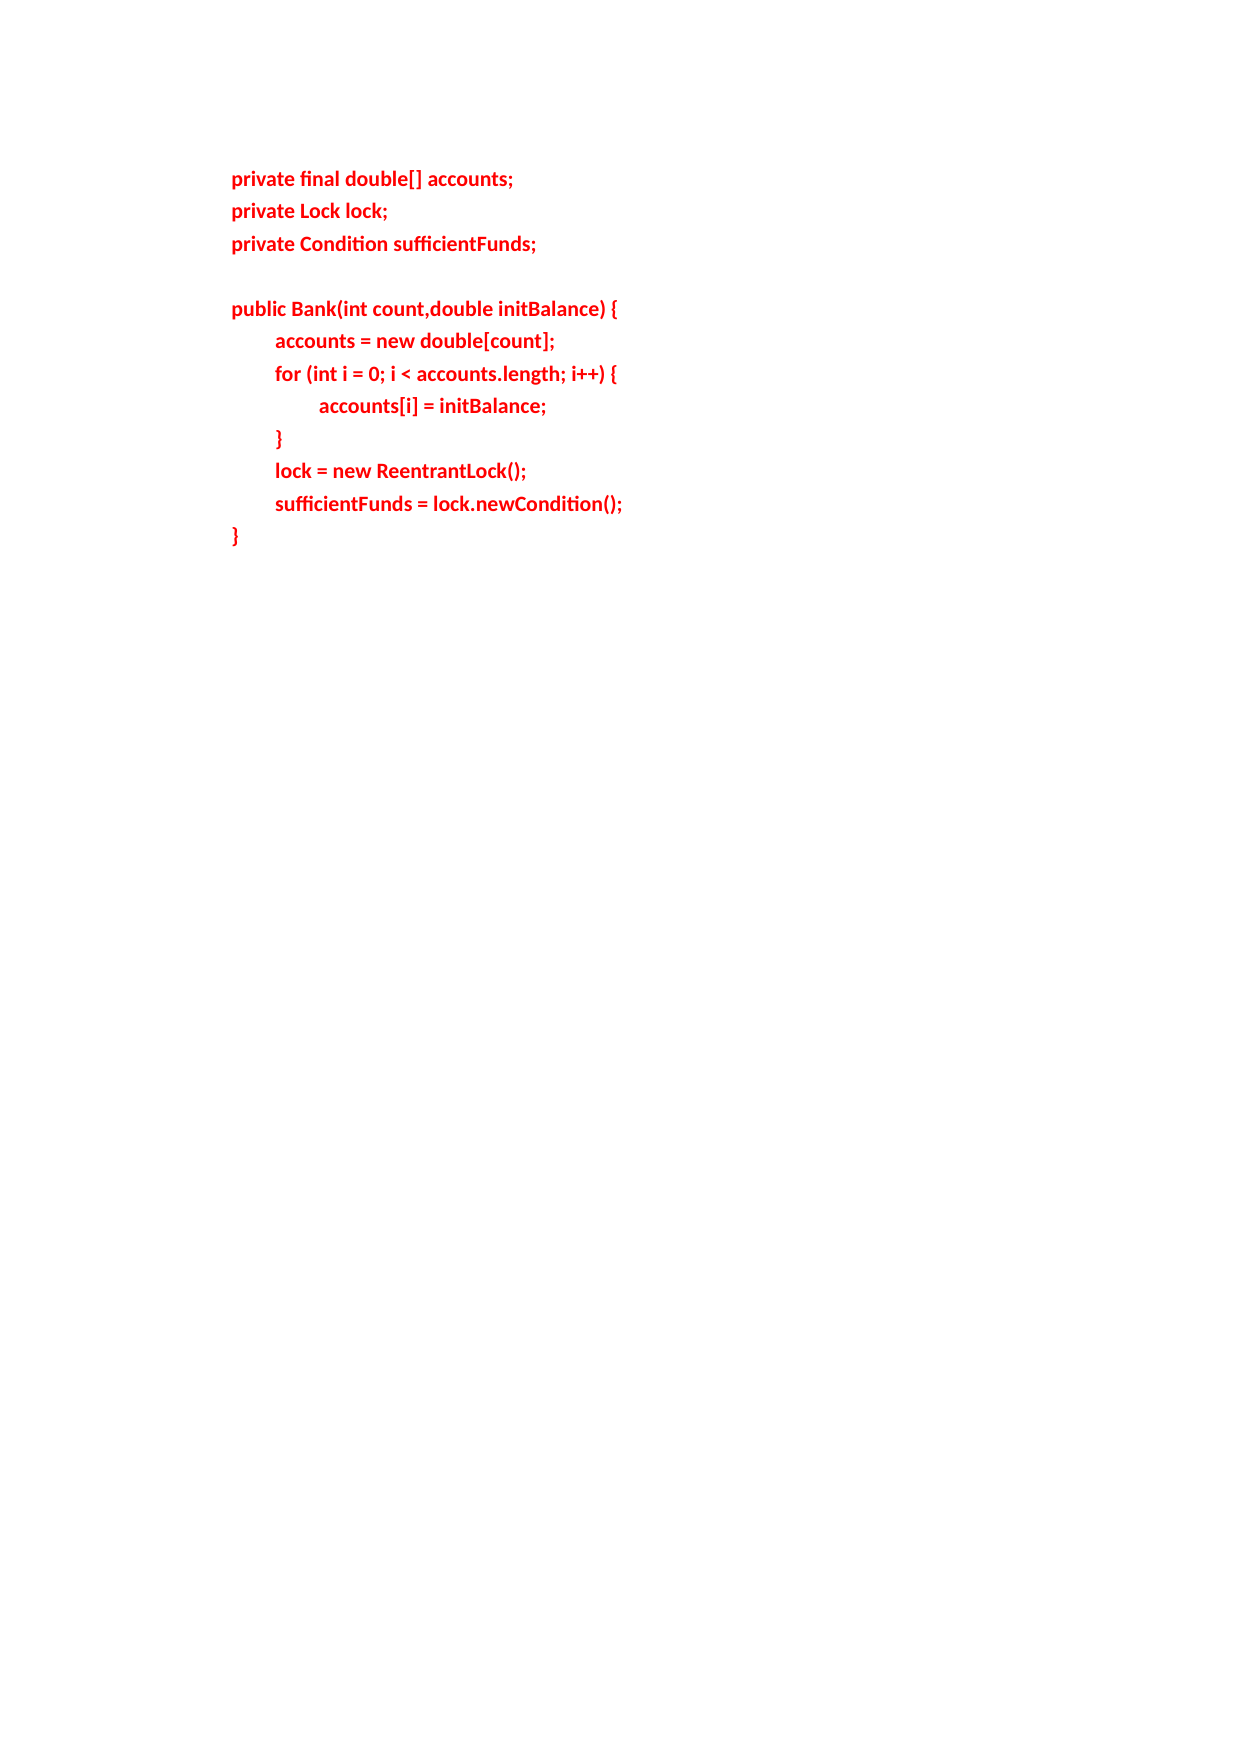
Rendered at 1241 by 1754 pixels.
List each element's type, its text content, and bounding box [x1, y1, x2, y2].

text private Condition sufficientFunds; [187, 227, 1053, 259]
text accounts[i] = initBalance; [187, 389, 1053, 422]
text accounts = new double[count]; [187, 324, 1053, 357]
text sufficientFunds = lock.newCondition(); [187, 487, 1053, 519]
text } [187, 519, 1053, 552]
text private final double[] accounts; [187, 162, 1053, 194]
text lock = new ReentrantLock(); [187, 454, 1053, 487]
text private Lock lock; [187, 194, 1053, 227]
text for (int i = 0; i < accounts.length; i++) { [187, 357, 1053, 389]
text public Bank(int count,double initBalance) { [187, 292, 1053, 324]
text } [187, 422, 1053, 454]
